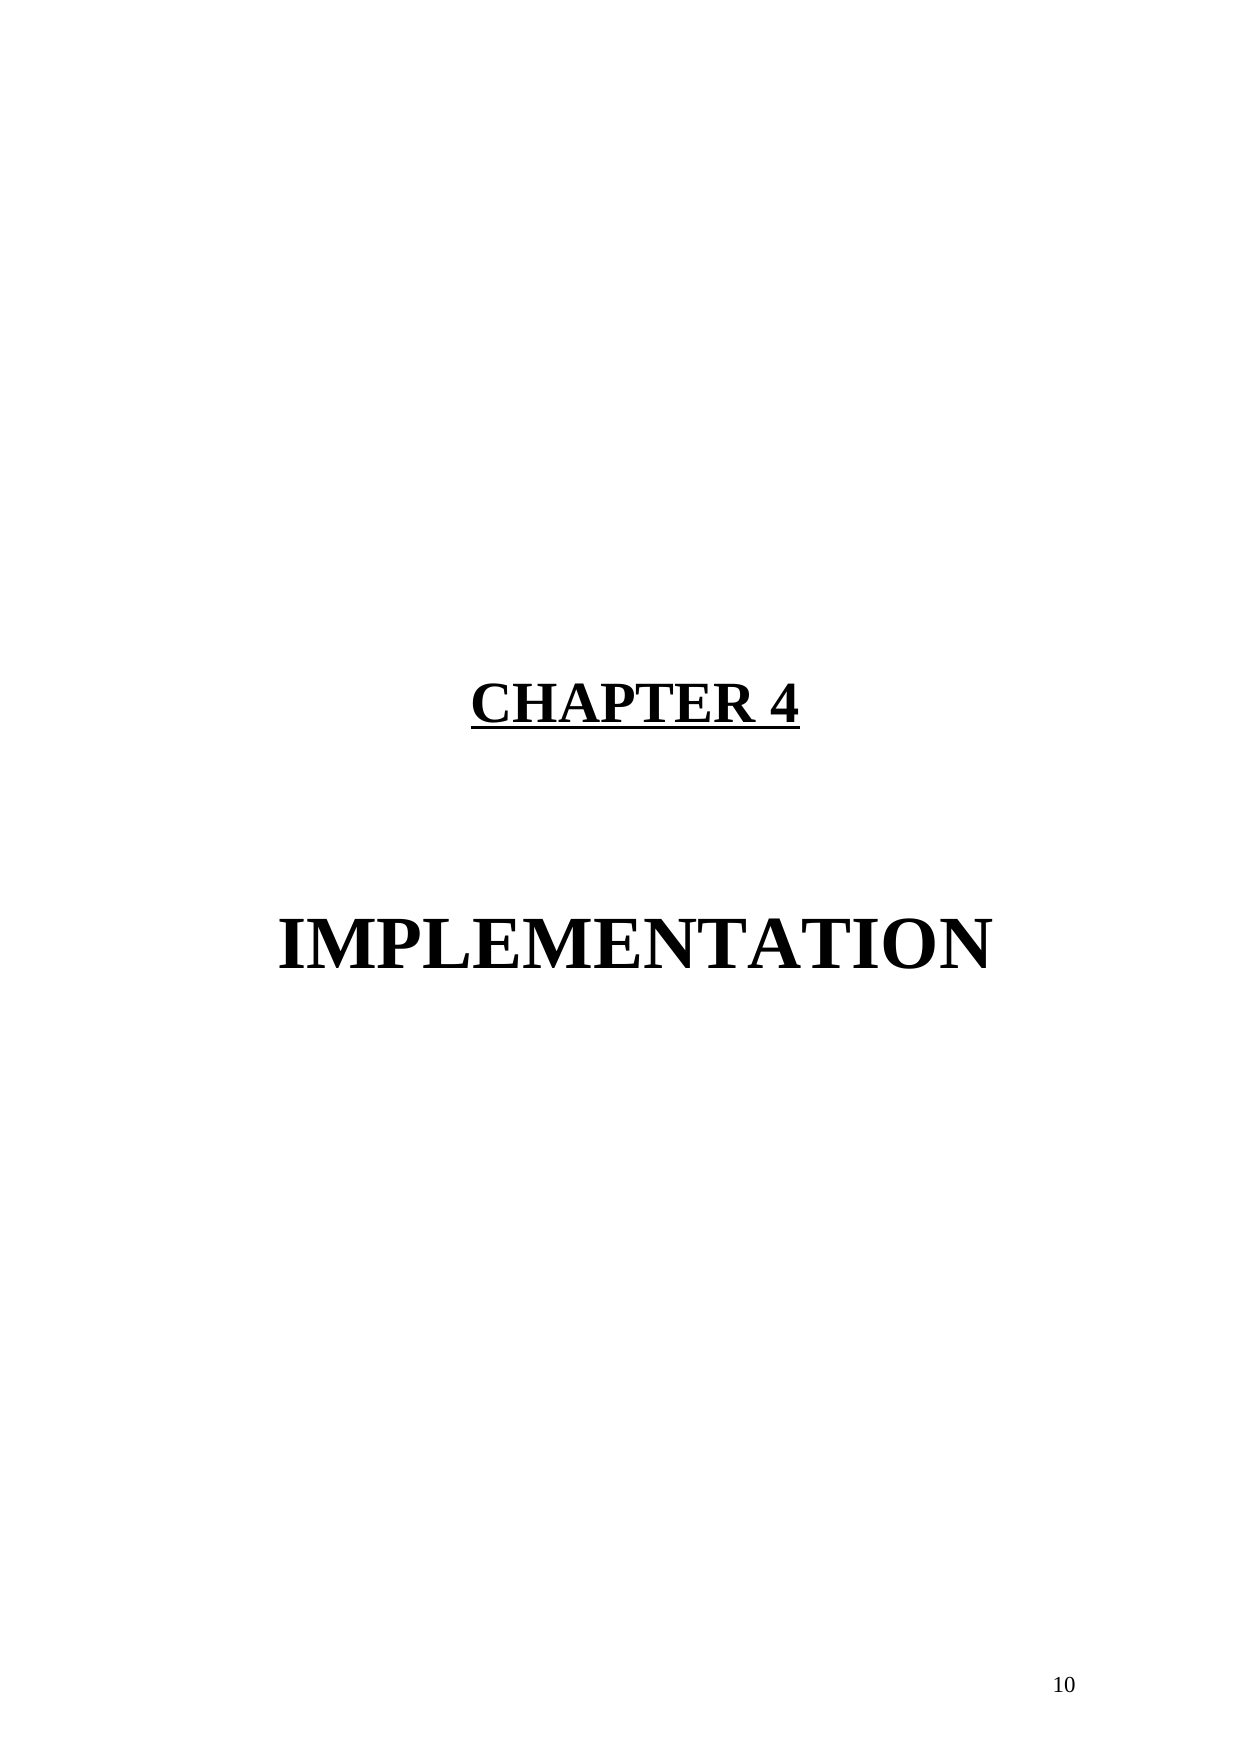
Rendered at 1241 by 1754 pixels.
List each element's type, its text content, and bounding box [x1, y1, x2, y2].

text CHAPTER 4 [195, 668, 1075, 736]
text IMPLEMENTATION [195, 898, 1075, 985]
